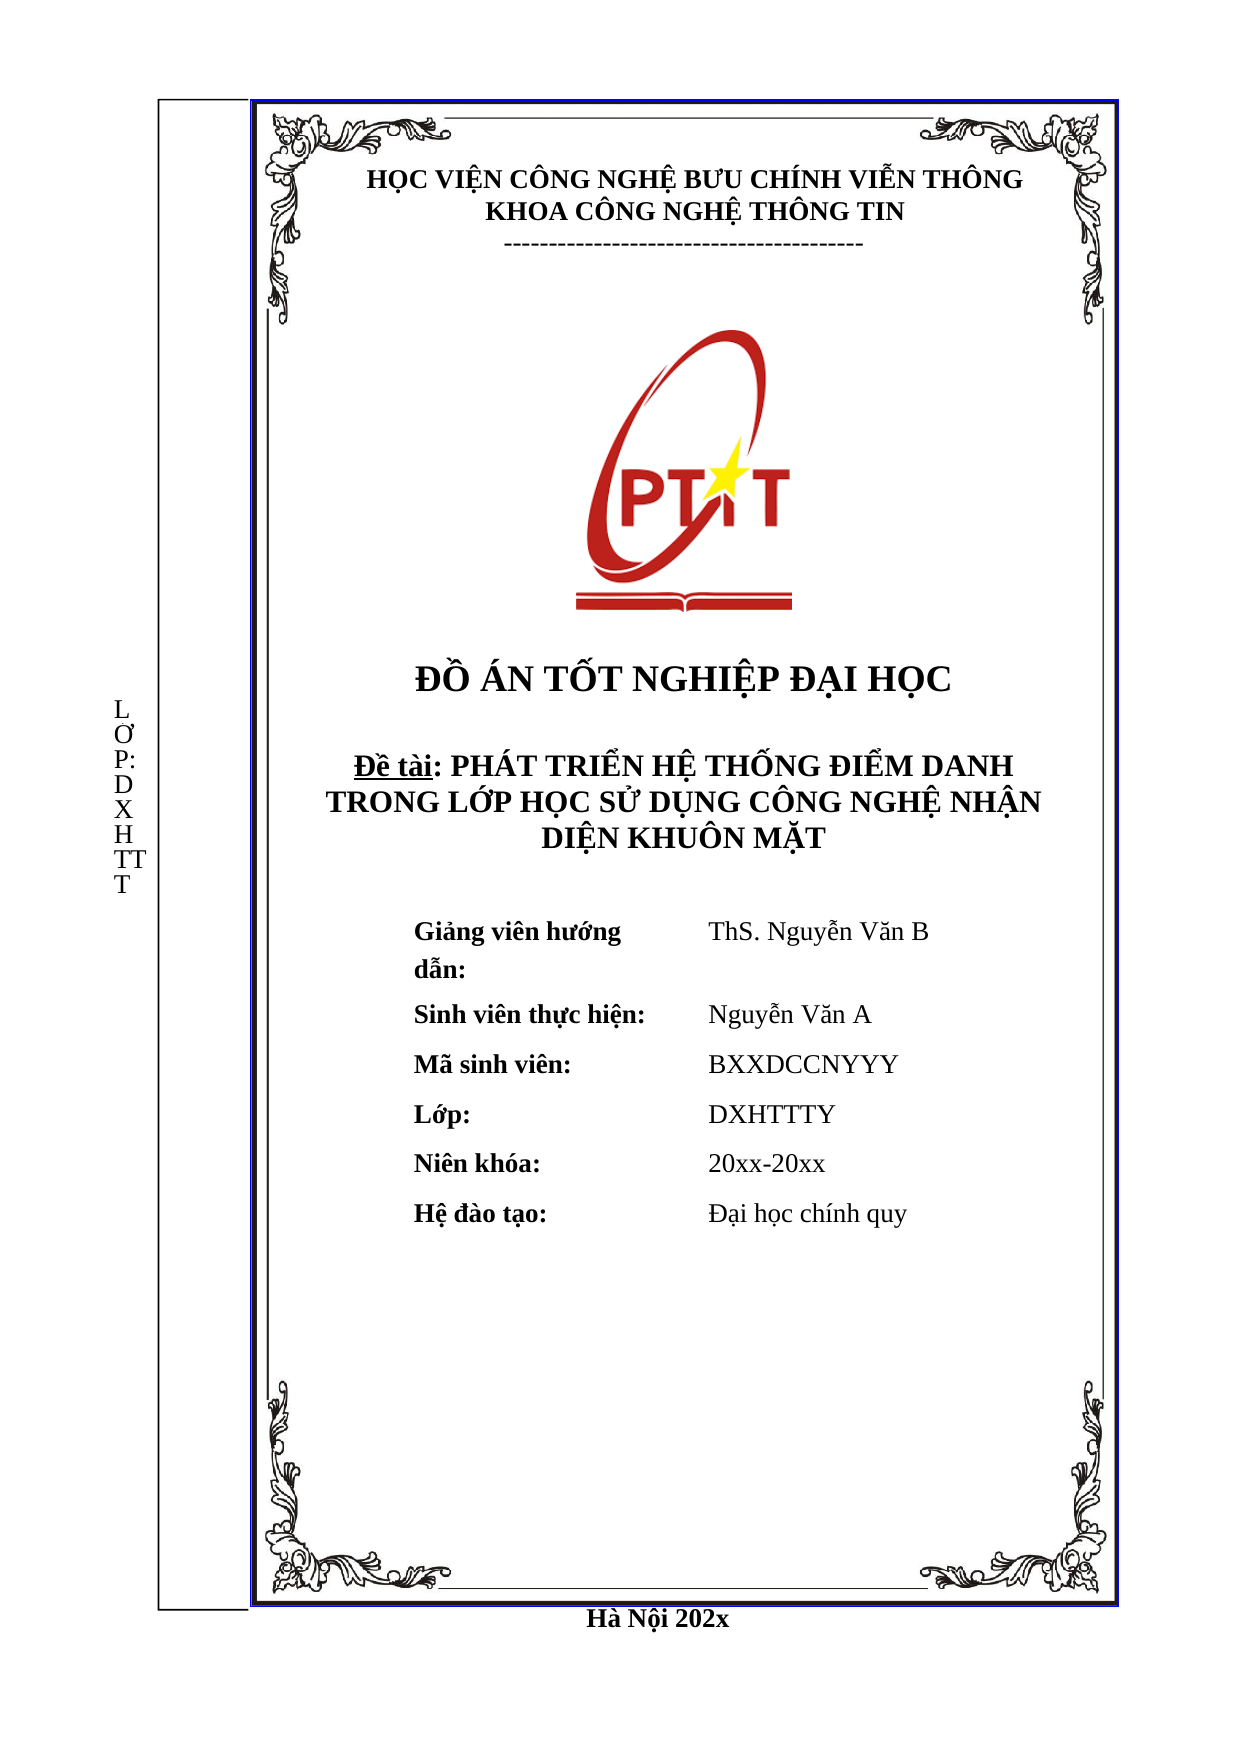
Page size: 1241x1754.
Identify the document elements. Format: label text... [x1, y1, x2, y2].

table_cell Đại học chính quy [686, 1189, 1005, 1233]
table_header Giảng viên hướng dẫn: [363, 899, 686, 989]
table_cell BXXDCCNYYY [686, 1039, 1005, 1089]
title ĐỒ ÁN TỐT NGHIỆP ĐẠI HỌC [302, 656, 1065, 699]
picture [251, 101, 1117, 1606]
table_cell DXHTTTY [686, 1089, 1005, 1139]
text Hà Nội 202x [175, 1603, 1065, 1634]
table_cell Sinh viên thực hiện: [363, 989, 686, 1039]
text ---------------------------------------- [302, 226, 1065, 257]
text HỌC VIỆN CÔNG NGHỆ BƯU CHÍNH VIỄN THÔNG [325, 163, 1065, 194]
table_cell Niên khóa: [363, 1139, 686, 1188]
table_cell Lớp: [363, 1089, 686, 1139]
table_header ThS. Nguyễn Văn B [686, 899, 1005, 989]
table_cell Mã sinh viên: [363, 1039, 686, 1089]
table_cell 20xx-20xx [686, 1139, 1005, 1188]
table_cell Hệ đào tạo: [363, 1189, 686, 1233]
text Đề tài: PHÁT TRIỂN HỆ THỐNG ĐIỂM DANH TRONG LỚP HỌC SỬ DỤNG CÔNG NGHỆ NHẬN DIỆN KHUÔN MẶT [302, 747, 1065, 855]
text KHOA CÔNG NGHỆ THÔNG TIN [325, 194, 1065, 226]
table_cell Nguyễn Văn A [686, 989, 1005, 1039]
